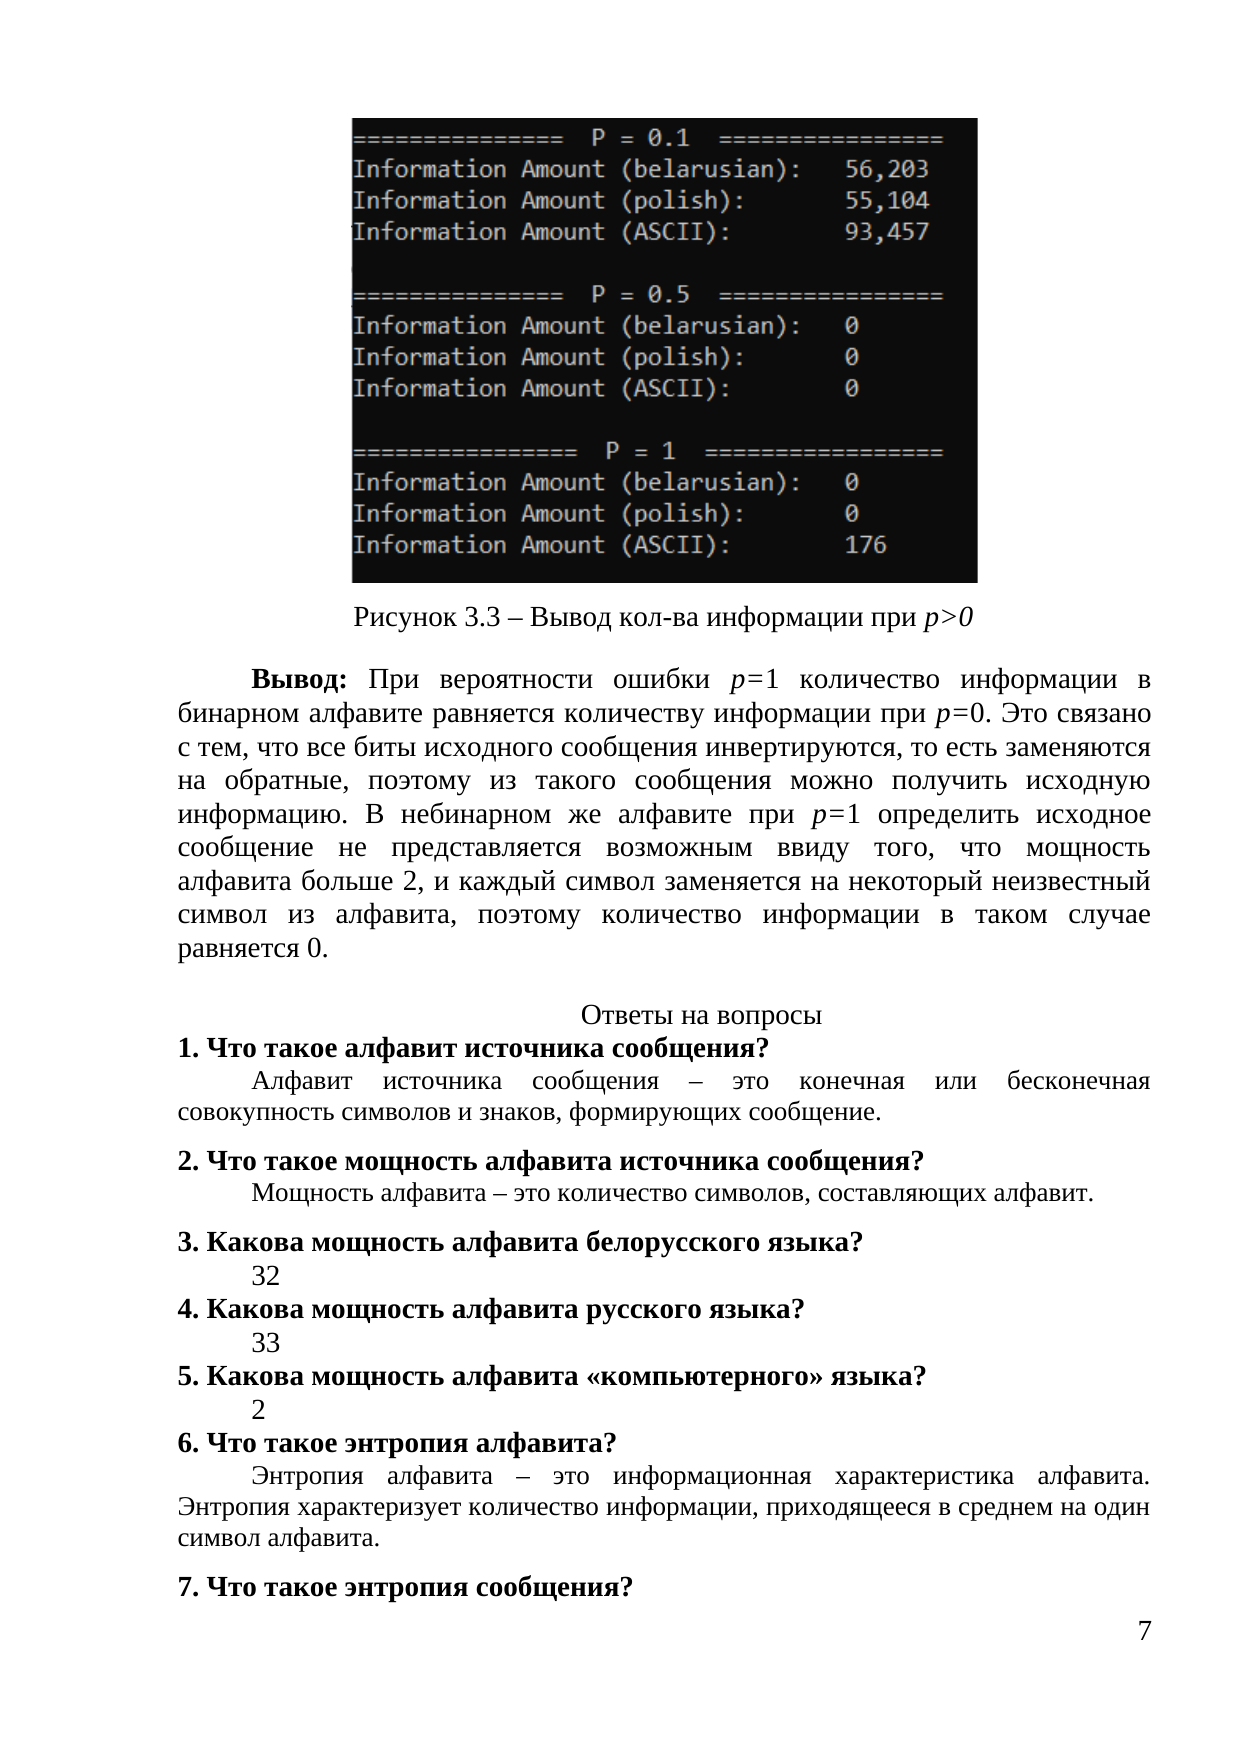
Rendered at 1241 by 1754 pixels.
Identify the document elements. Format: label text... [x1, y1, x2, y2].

text Мощность алфавита – это количество символов, составляющих алфавит. [177, 1177, 1152, 1208]
text Рисунок 3.3 – Вывод кол-ва информации при p>0 [177, 599, 1152, 632]
text 5. Какова мощность алфавита «компьютерного» языка? [118, 1358, 1152, 1392]
text 2. Что такое мощность алфавита источника сообщения? [118, 1143, 1152, 1177]
text Вывод: При вероятности ошибки p=1 количество информации в бинарном алфавите равняется количеству информации при p=0. Это связано с тем, что все биты исходного сообщения инвертируются, то есть заменяются на обратные, поэтому из такого сообщения можно получить исходную информацию. В небинарном же алфавите при p=1 определить исходное сообщение не представляется возможным ввиду того, что мощность алфавита больше 2, и каждый символ заменяется на некоторый неизвестный символ из алфавита, поэтому количество информации в таком случае равняется 0. [177, 662, 1152, 963]
text Алфавит источника сообщения – это конечная или бесконечная совокупность символов и знаков, формирующих сообщение. [177, 1064, 1152, 1126]
text 1. Что такое алфавит источника сообщения? [118, 1031, 1152, 1064]
text Ответы на вопросы [177, 997, 1152, 1031]
text 2 [118, 1392, 1152, 1426]
text 3. Какова мощность алфавита белорусского языка? [118, 1224, 1152, 1258]
text Энтропия алфавита – это информационная характеристика алфавита. Энтропия характеризует количество информации, приходящееся в среднем на один символ алфавита. [177, 1459, 1152, 1553]
text 32 [118, 1258, 1152, 1291]
text 6. Что такое энтропия алфавита? [118, 1426, 1152, 1459]
text 33 [118, 1325, 1152, 1358]
text 7. Что такое энтропия сообщения? [118, 1569, 1152, 1603]
text 4. Какова мощность алфавита русского языка? [118, 1291, 1152, 1325]
picture [351, 118, 978, 583]
